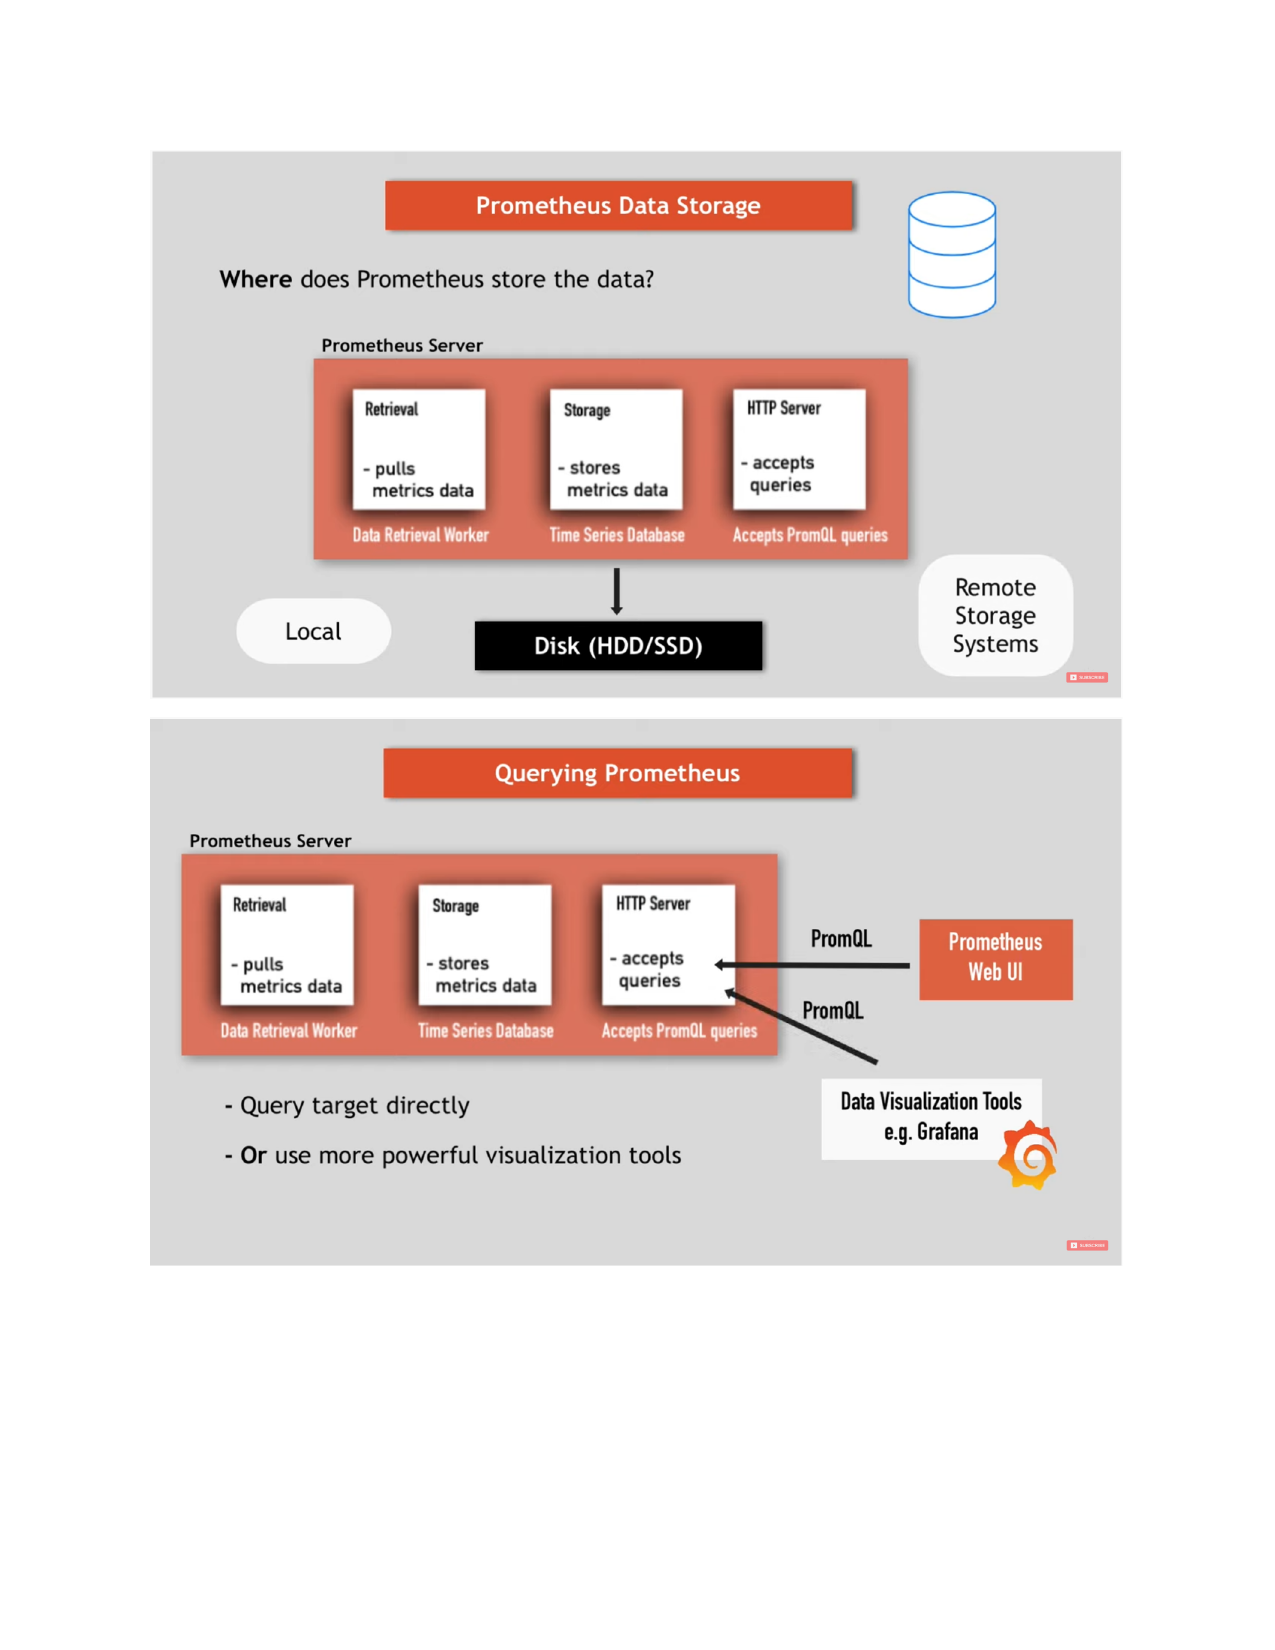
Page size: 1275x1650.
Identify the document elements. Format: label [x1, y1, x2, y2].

picture [150, 717, 1123, 1266]
picture [150, 150, 1123, 699]
